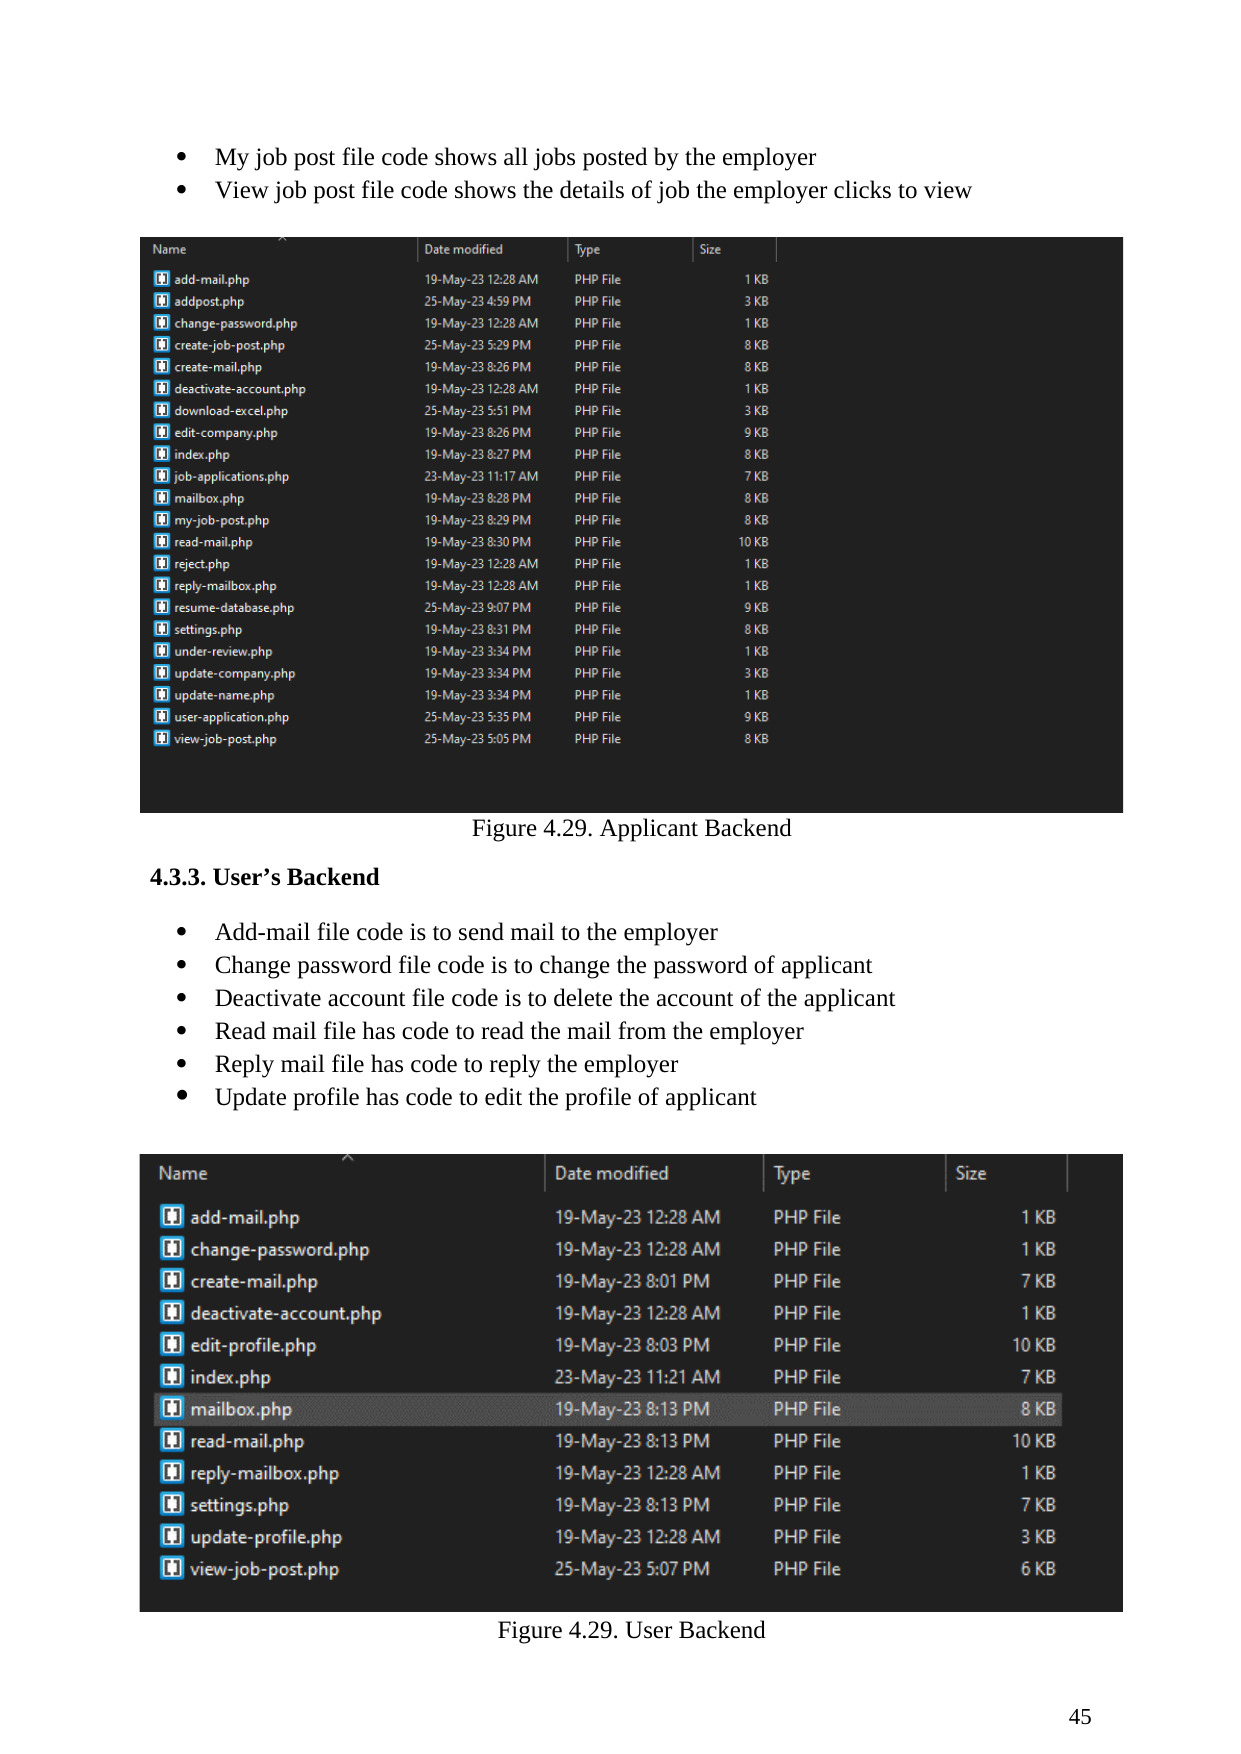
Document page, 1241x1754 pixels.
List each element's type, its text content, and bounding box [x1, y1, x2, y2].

picture [140, 237, 1124, 813]
text Figure 4.29. User Backend [139, 1615, 1123, 1644]
text Figure 4.29. Applicant Backend [139, 813, 1123, 842]
list Reply mail file has code to reply the employer [177, 1049, 1123, 1078]
list View job post file code shows the details of job the employer clicks to view [177, 175, 1123, 234]
list Deactivate account file code is to delete the account of the applicant [177, 983, 1123, 1012]
list Read mail file has code to read the mail from the employer [177, 1016, 1123, 1045]
list Change password file code is to change the password of applicant [177, 950, 1123, 979]
list My job post file code shows all jobs posted by the employer [177, 142, 1123, 170]
picture [139, 1154, 1123, 1612]
subtitle User’s Backend [150, 862, 1123, 891]
list Add-mail file code is to send mail to the employer [177, 917, 1123, 946]
list Update profile has code to edit the profile of applicant [177, 1082, 1123, 1112]
